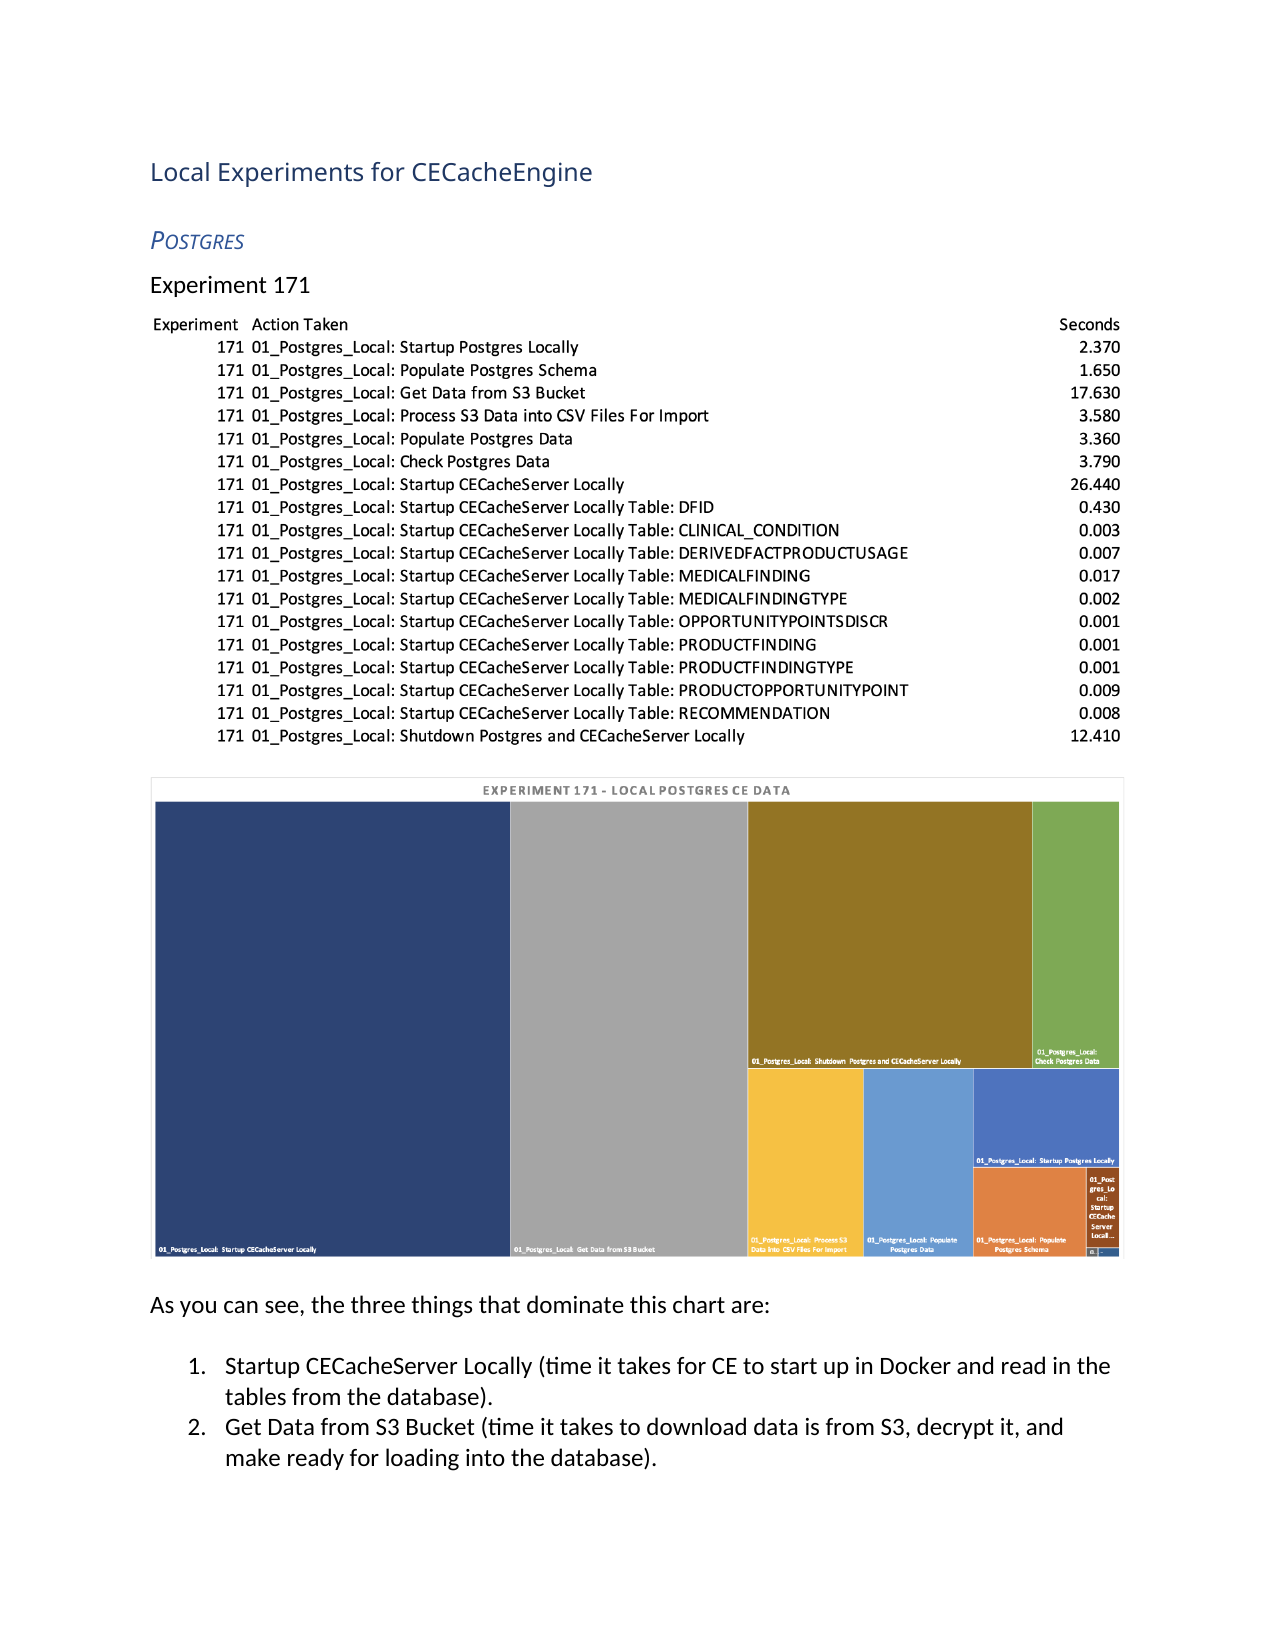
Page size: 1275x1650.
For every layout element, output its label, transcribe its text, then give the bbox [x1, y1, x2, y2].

text As you can see, the three things that dominate this chart are: [150, 1289, 1125, 1320]
text Experiment 171 [150, 269, 1125, 300]
list Get Data from S3 Bucket (time it takes to download data is from S3, decrypt it, and make ready for loading into the database). [187, 1412, 1125, 1473]
subtitle Local Experiments for CECacheEngine [150, 154, 1125, 188]
subtitle Postgres [150, 223, 1125, 257]
picture [150, 312, 1125, 746]
list Startup CECacheServer Locally (time it takes for CE to start up in Docker and read in the tables from the database). [187, 1351, 1125, 1412]
picture [150, 776, 1125, 1259]
